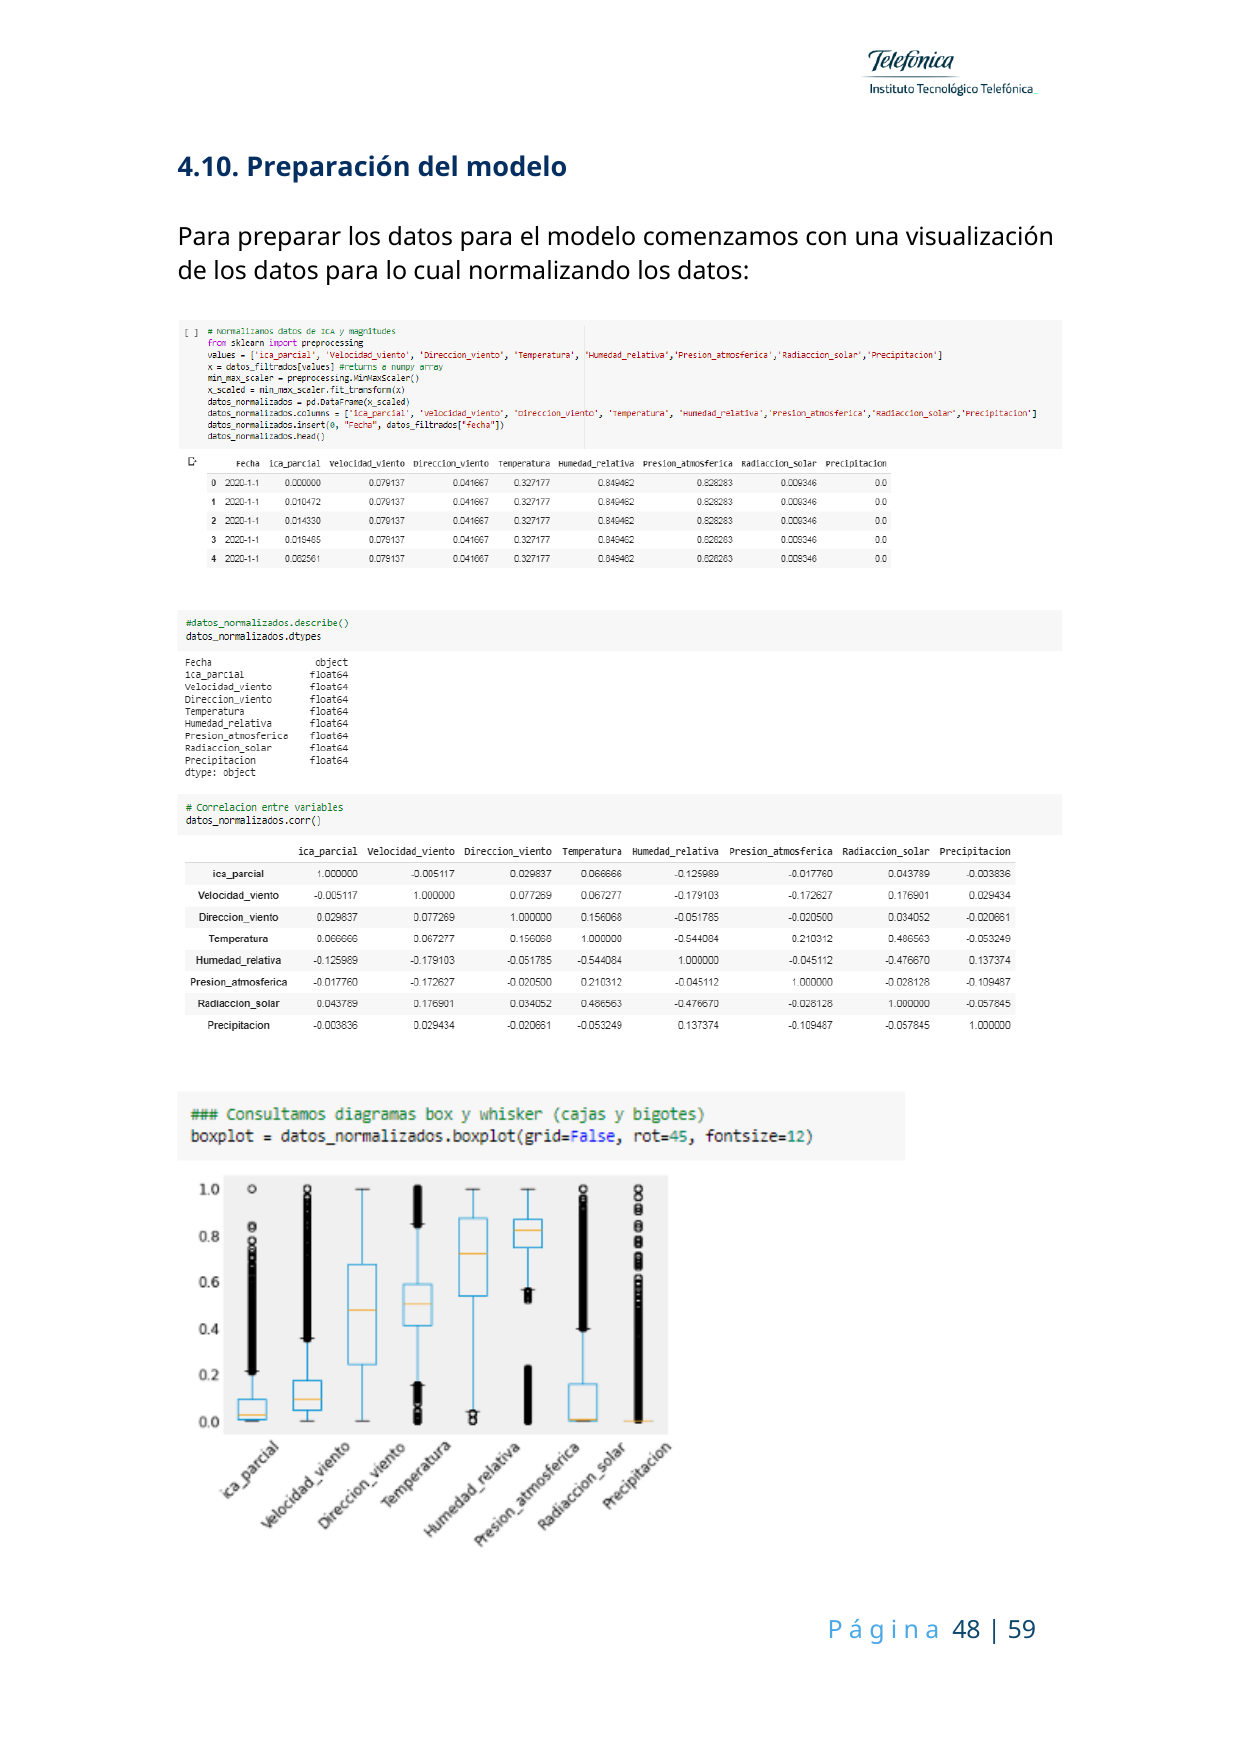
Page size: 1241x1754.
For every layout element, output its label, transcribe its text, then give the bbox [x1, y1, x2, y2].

subtitle 4.10. Preparación del modelo [177, 148, 1063, 184]
text Para preparar los datos para el modelo comenzamos con una visualización de los datos para lo cual normalizando los datos: [177, 219, 1063, 287]
picture [822, 29, 1064, 109]
picture [177, 1082, 906, 1582]
picture [177, 320, 1063, 576]
picture [177, 609, 1063, 1048]
